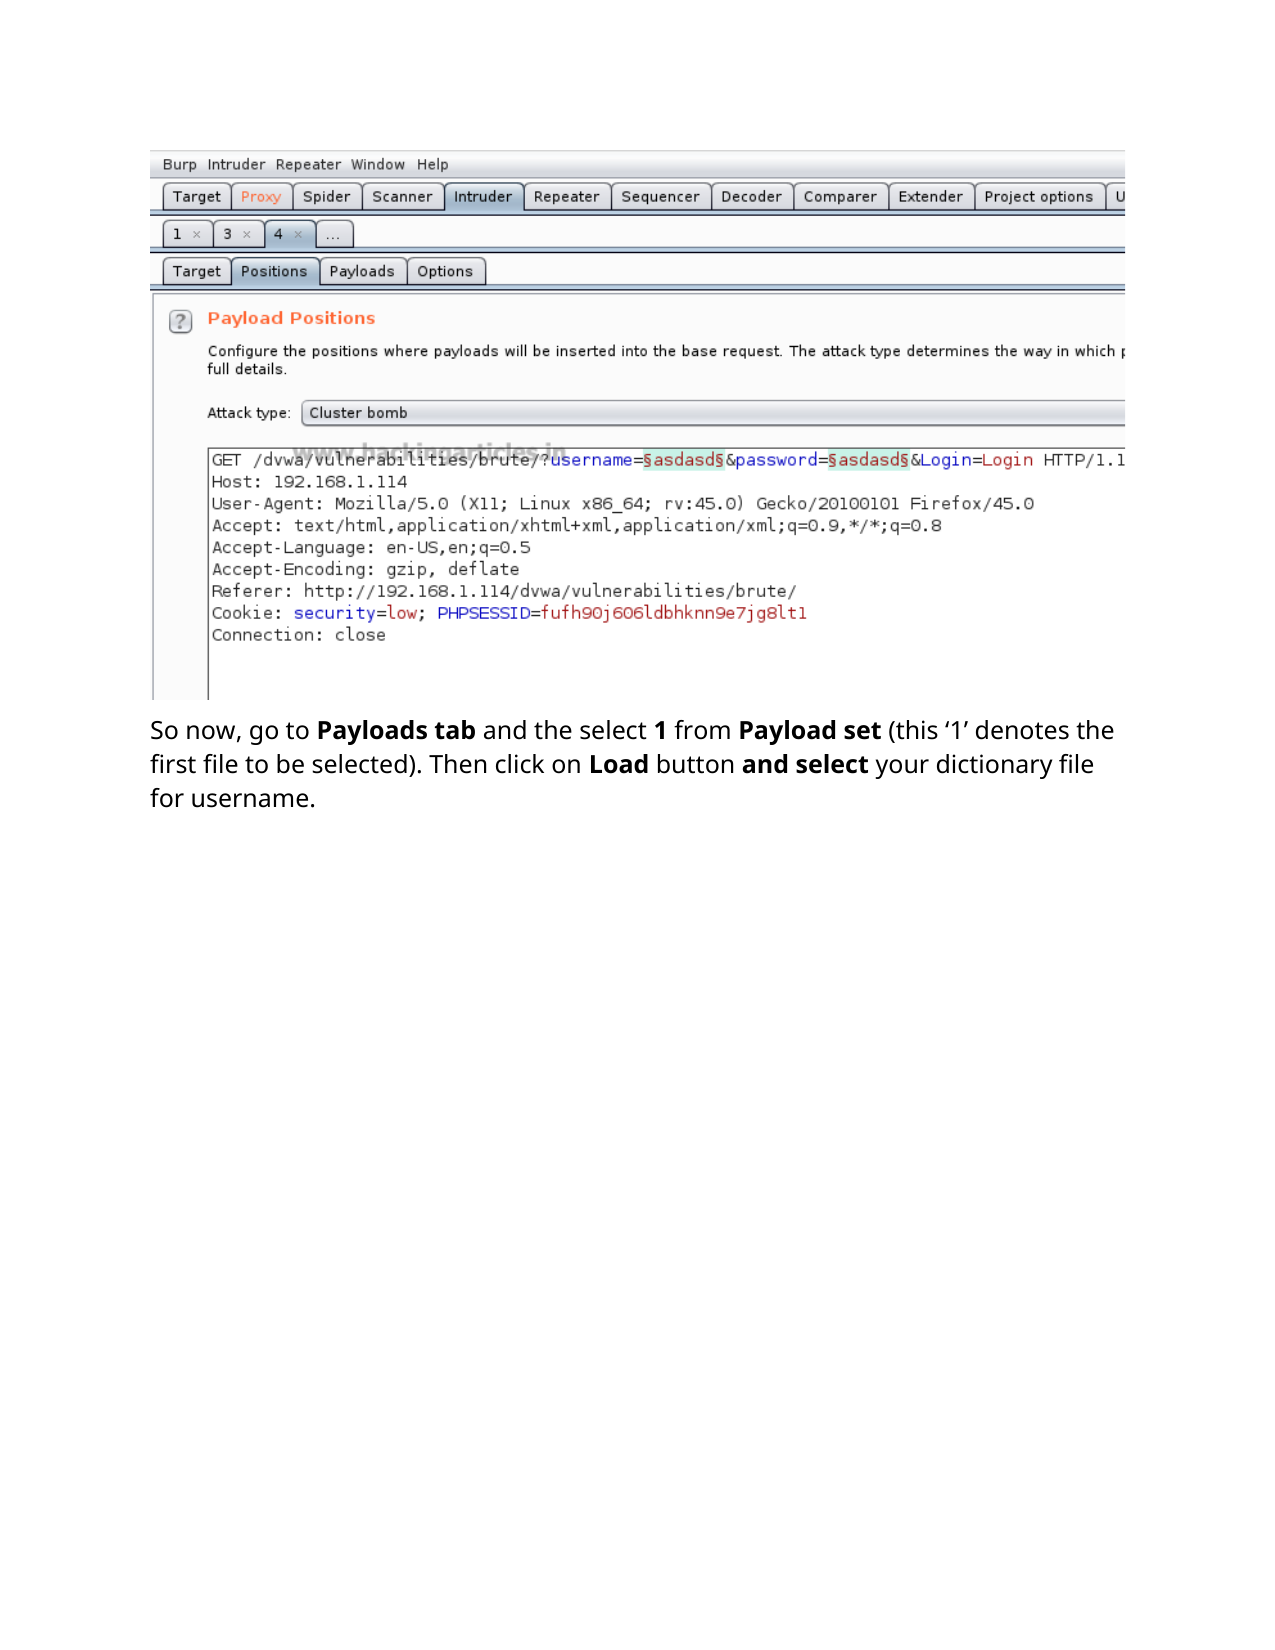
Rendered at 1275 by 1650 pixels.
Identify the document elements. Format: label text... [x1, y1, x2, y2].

picture [150, 150, 1125, 700]
text So now, go to Payloads tab and the select 1 from Payload set (this ‘1’ denotes the first file to be selected). Then click on Load button and select your dictionary file for username. [150, 712, 1125, 815]
